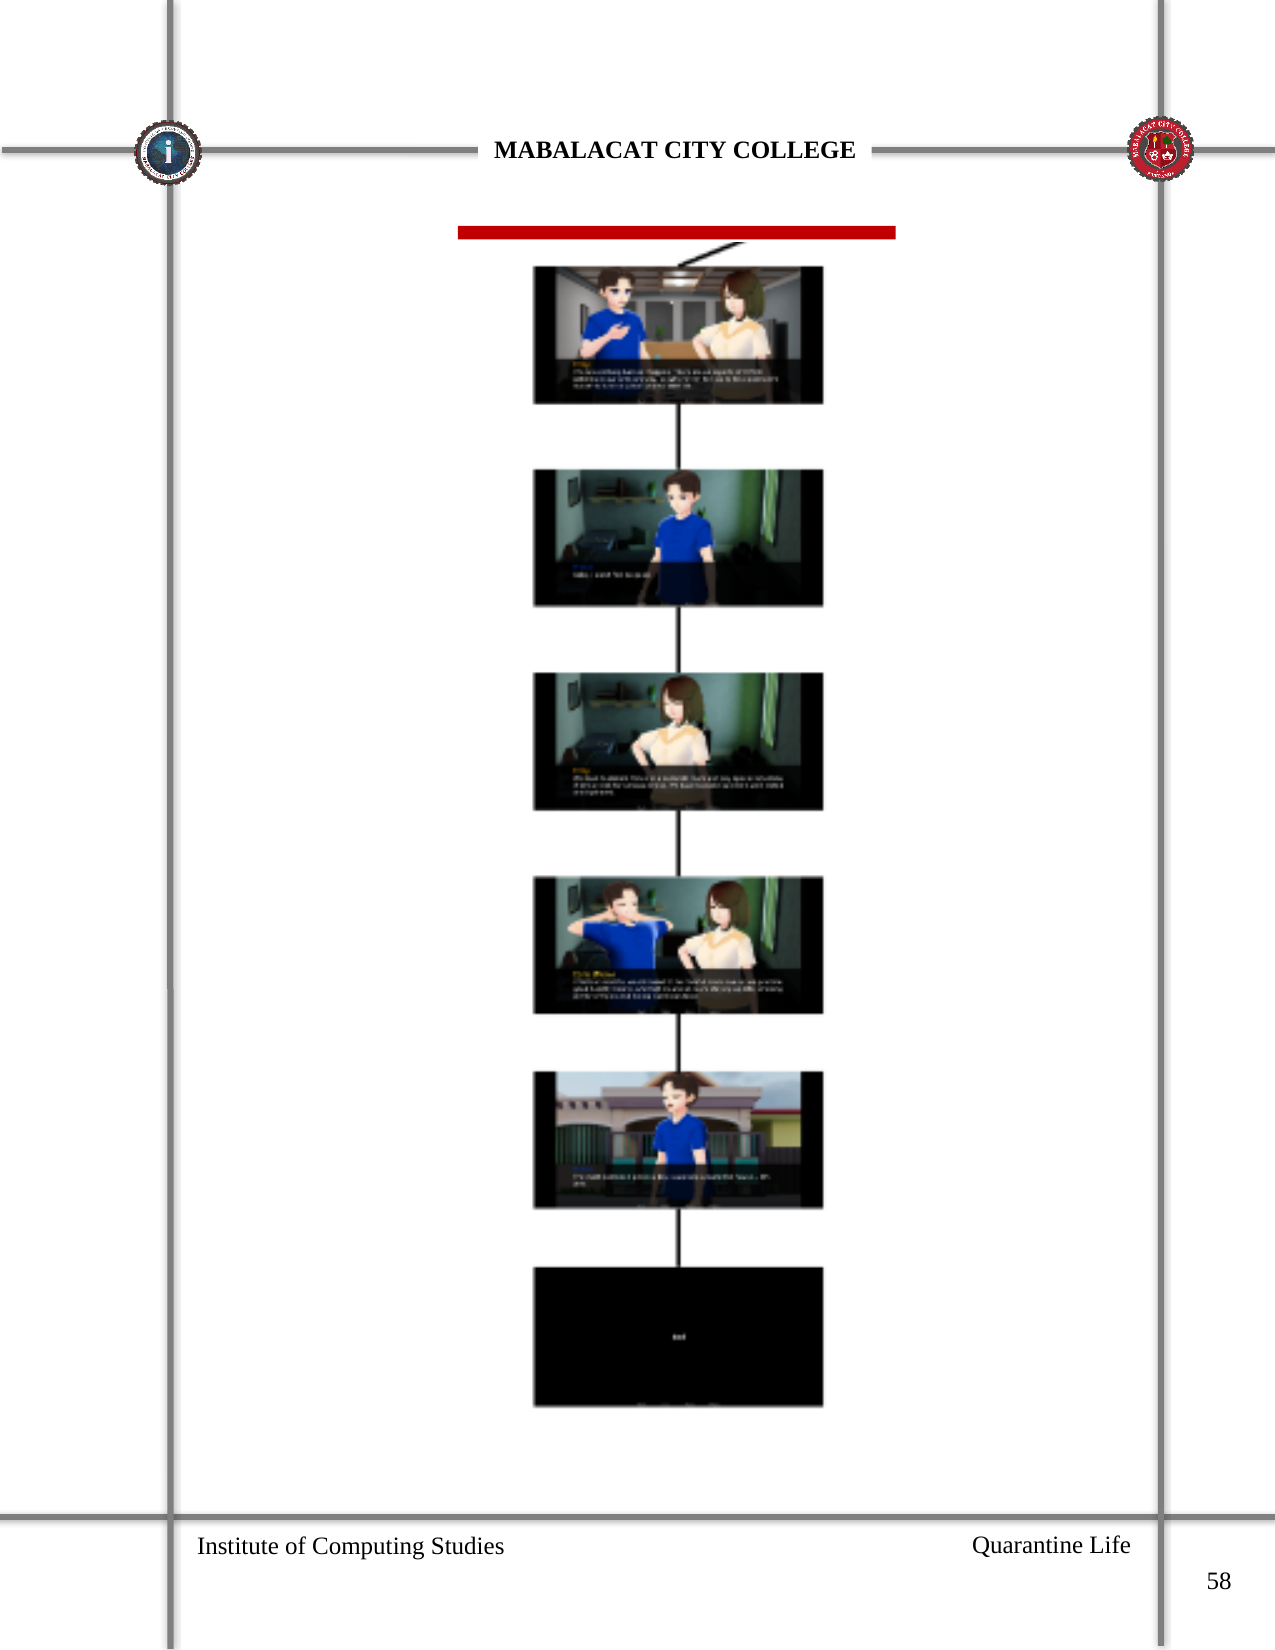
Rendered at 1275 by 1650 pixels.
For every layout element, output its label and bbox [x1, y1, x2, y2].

picture [132, 117, 203, 188]
picture [456, 242, 894, 1426]
picture [1125, 113, 1196, 184]
